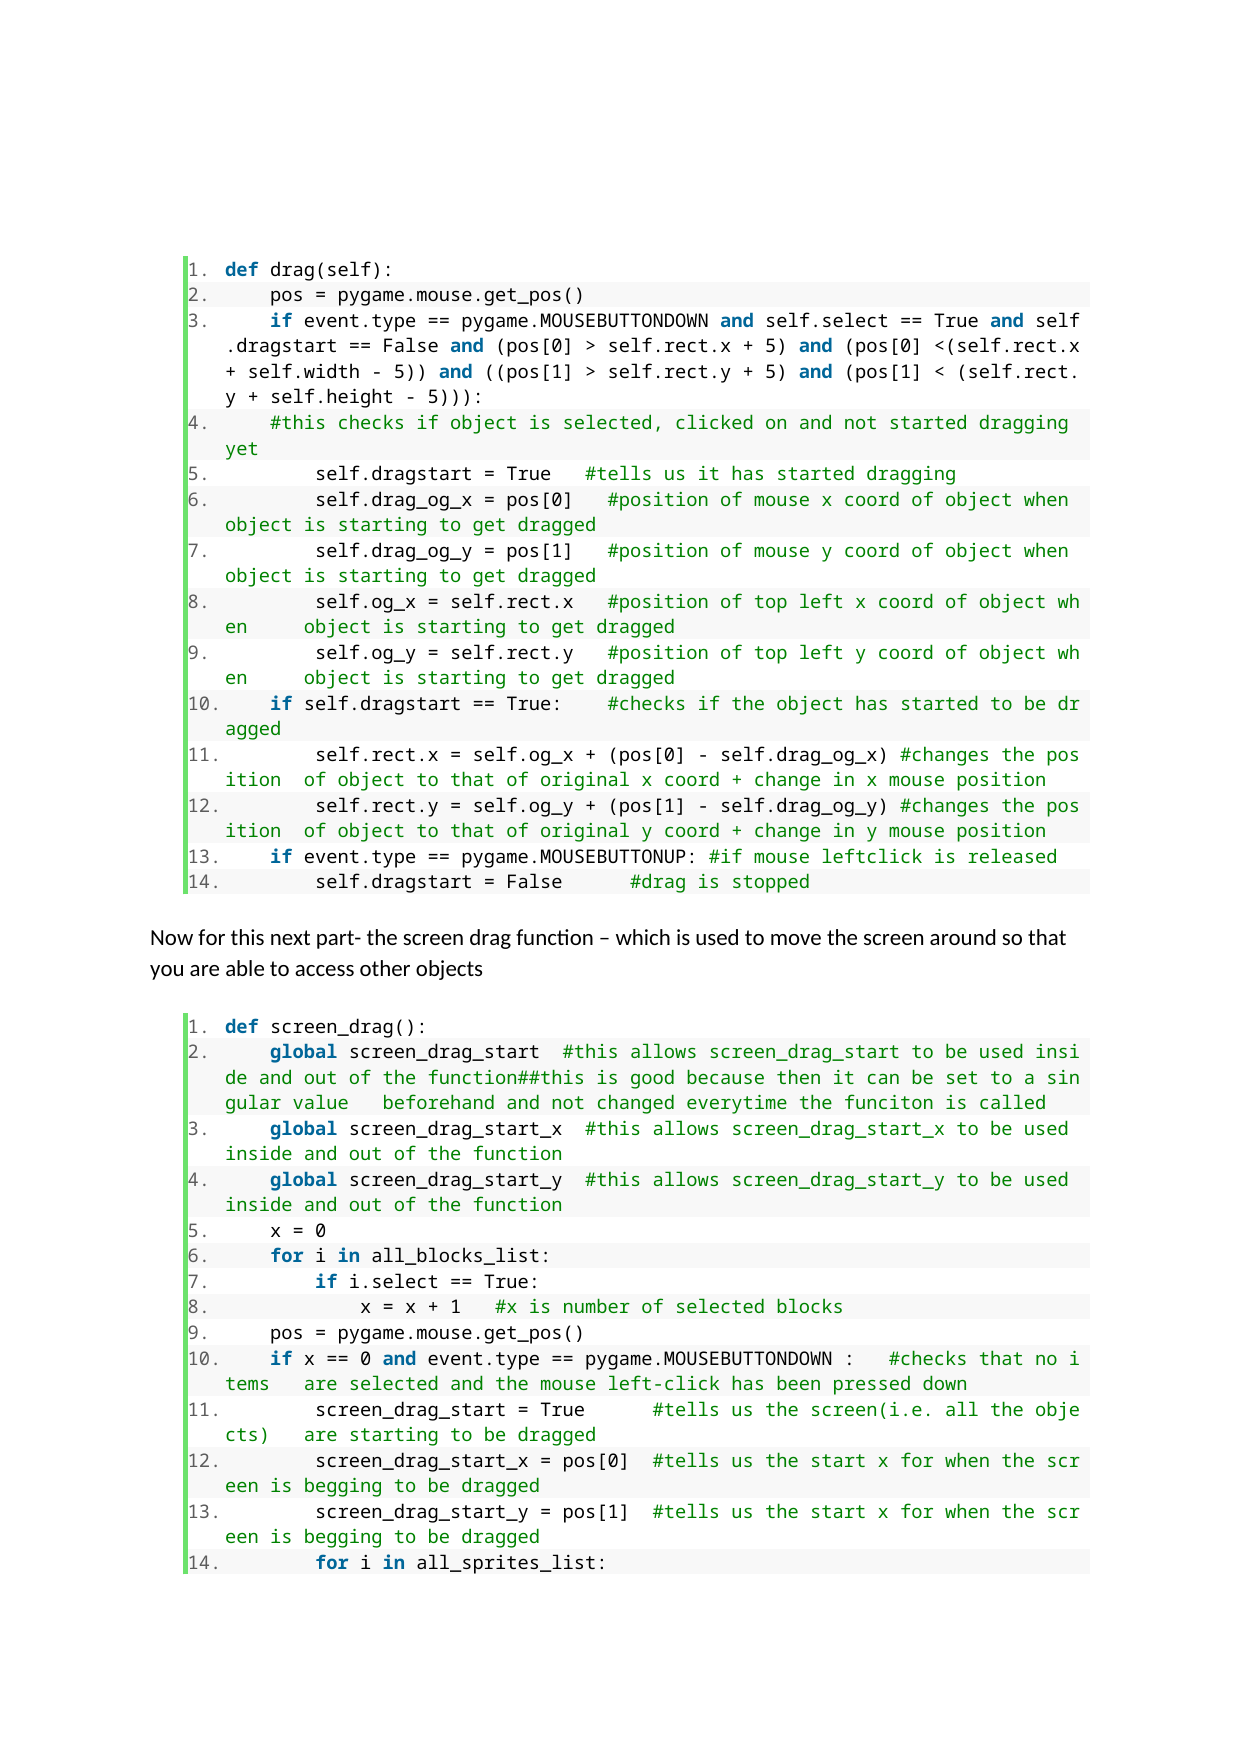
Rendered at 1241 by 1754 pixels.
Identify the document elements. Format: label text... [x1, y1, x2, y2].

list self.drag_og_y = pos[1] #position of mouse y coord of object when object is starting to get dragged [188, 537, 1090, 588]
list #this checks if object is selected, clicked on and not started dragging yet [188, 409, 1090, 460]
list def screen_drag(): [188, 1013, 1090, 1038]
list self.og_x = self.rect.x #position of top left x coord of object when object is starting to get dragged [188, 588, 1090, 639]
list for i in all_blocks_list: [188, 1243, 1090, 1268]
list x = x + 1 #x is number of selected blocks [188, 1294, 1090, 1319]
list global screen_drag_start #this allows screen_drag_start to be used inside and out of the function##this is good because then it can be set to a singular value beforehand and not changed everytime the funciton is called [188, 1038, 1090, 1115]
list self.drag_og_x = pos[0] #position of mouse x coord of object when object is starting to get dragged [188, 486, 1090, 537]
list self.dragstart = False #drag is stopped [188, 869, 1090, 894]
list global screen_drag_start_y #this allows screen_drag_start_y to be used inside and out of the function [188, 1166, 1090, 1217]
list x = 0 [188, 1217, 1090, 1243]
list if x == 0 and event.type == pygame.MOUSEBUTTONDOWN : #checks that no items are selected and the mouse left-click has been pressed down [188, 1345, 1090, 1396]
list self.rect.x = self.og_x + (pos[0] - self.drag_og_x) #changes the position of object to that of original x coord + change in x mouse position [188, 741, 1090, 792]
list pos = pygame.mouse.get_pos() [188, 1319, 1090, 1345]
list screen_drag_start = True #tells us the screen(i.e. all the objects) are starting to be dragged [188, 1396, 1090, 1447]
list if self.dragstart == True: #checks if the object has started to be dragged [188, 690, 1090, 741]
list self.og_y = self.rect.y #position of top left y coord of object when object is starting to get dragged [188, 639, 1090, 690]
list def drag(self): [188, 256, 1090, 282]
list self.rect.y = self.og_y + (pos[1] - self.drag_og_y) #changes the position of object to that of original y coord + change in y mouse position [188, 792, 1090, 843]
list screen_drag_start_y = pos[1] #tells us the start x for when the screen is begging to be dragged [188, 1498, 1090, 1549]
list for i in all_sprites_list: [188, 1549, 1090, 1574]
list pos = pygame.mouse.get_pos() [188, 282, 1090, 307]
text Now for this next part- the screen drag function – which is used to move the screen around so that you are able to access other objects [150, 923, 1090, 982]
list if event.type == pygame.MOUSEBUTTONUP: #if mouse leftclick is released [188, 843, 1090, 869]
list global screen_drag_start_x #this allows screen_drag_start_x to be used inside and out of the function [188, 1115, 1090, 1166]
list if event.type == pygame.MOUSEBUTTONDOWN and self.select == True and self.dragstart == False and (pos[0] > self.rect.x + 5) and (pos[0] <(self.rect.x + self.width - 5)) and ((pos[1] > self.rect.y + 5) and (pos[1] < (self.rect.y + self.height - 5))): [188, 307, 1090, 409]
list self.dragstart = True #tells us it has started dragging [188, 460, 1090, 486]
list if i.select == True: [188, 1268, 1090, 1294]
list screen_drag_start_x = pos[0] #tells us the start x for when the screen is begging to be dragged [188, 1447, 1090, 1498]
